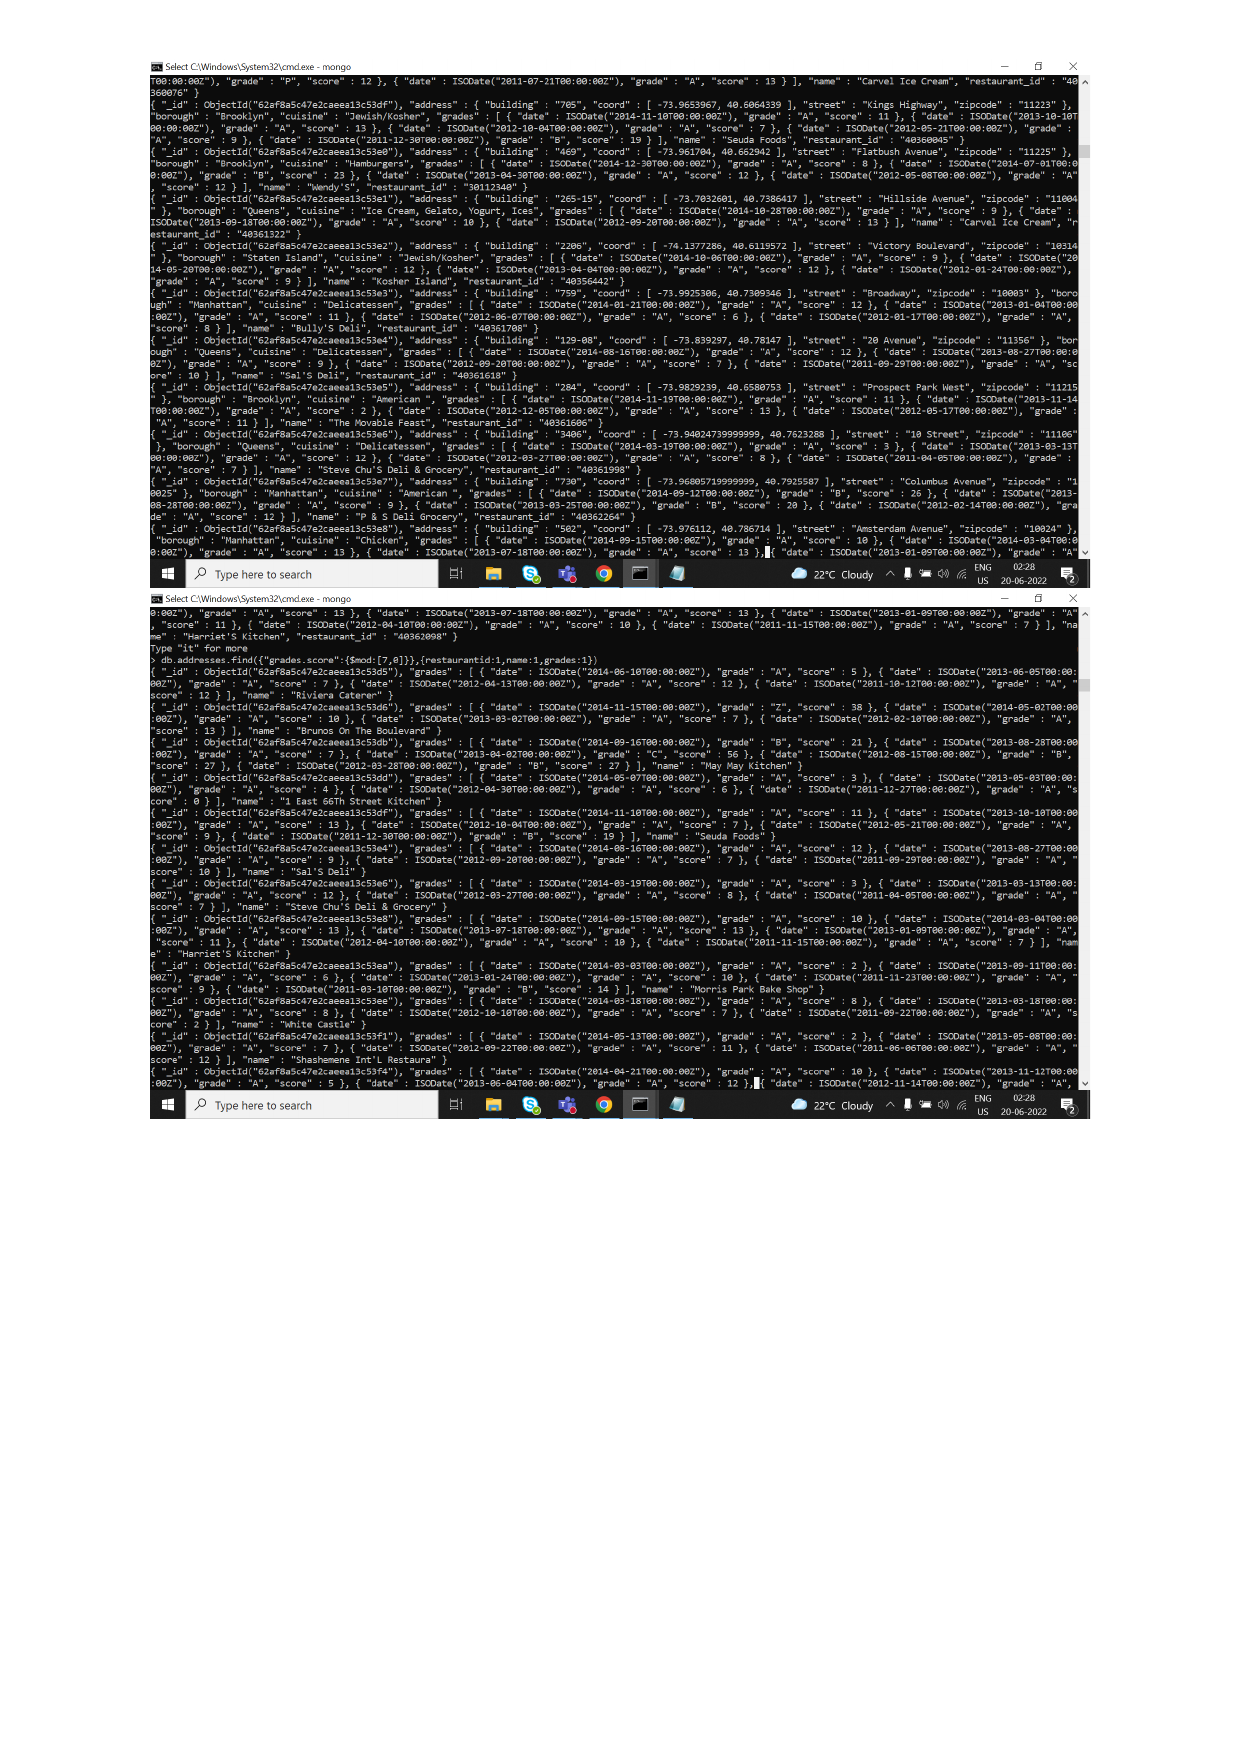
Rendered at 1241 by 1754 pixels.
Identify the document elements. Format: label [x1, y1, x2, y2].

picture [150, 59, 1091, 588]
picture [150, 590, 1091, 1119]
